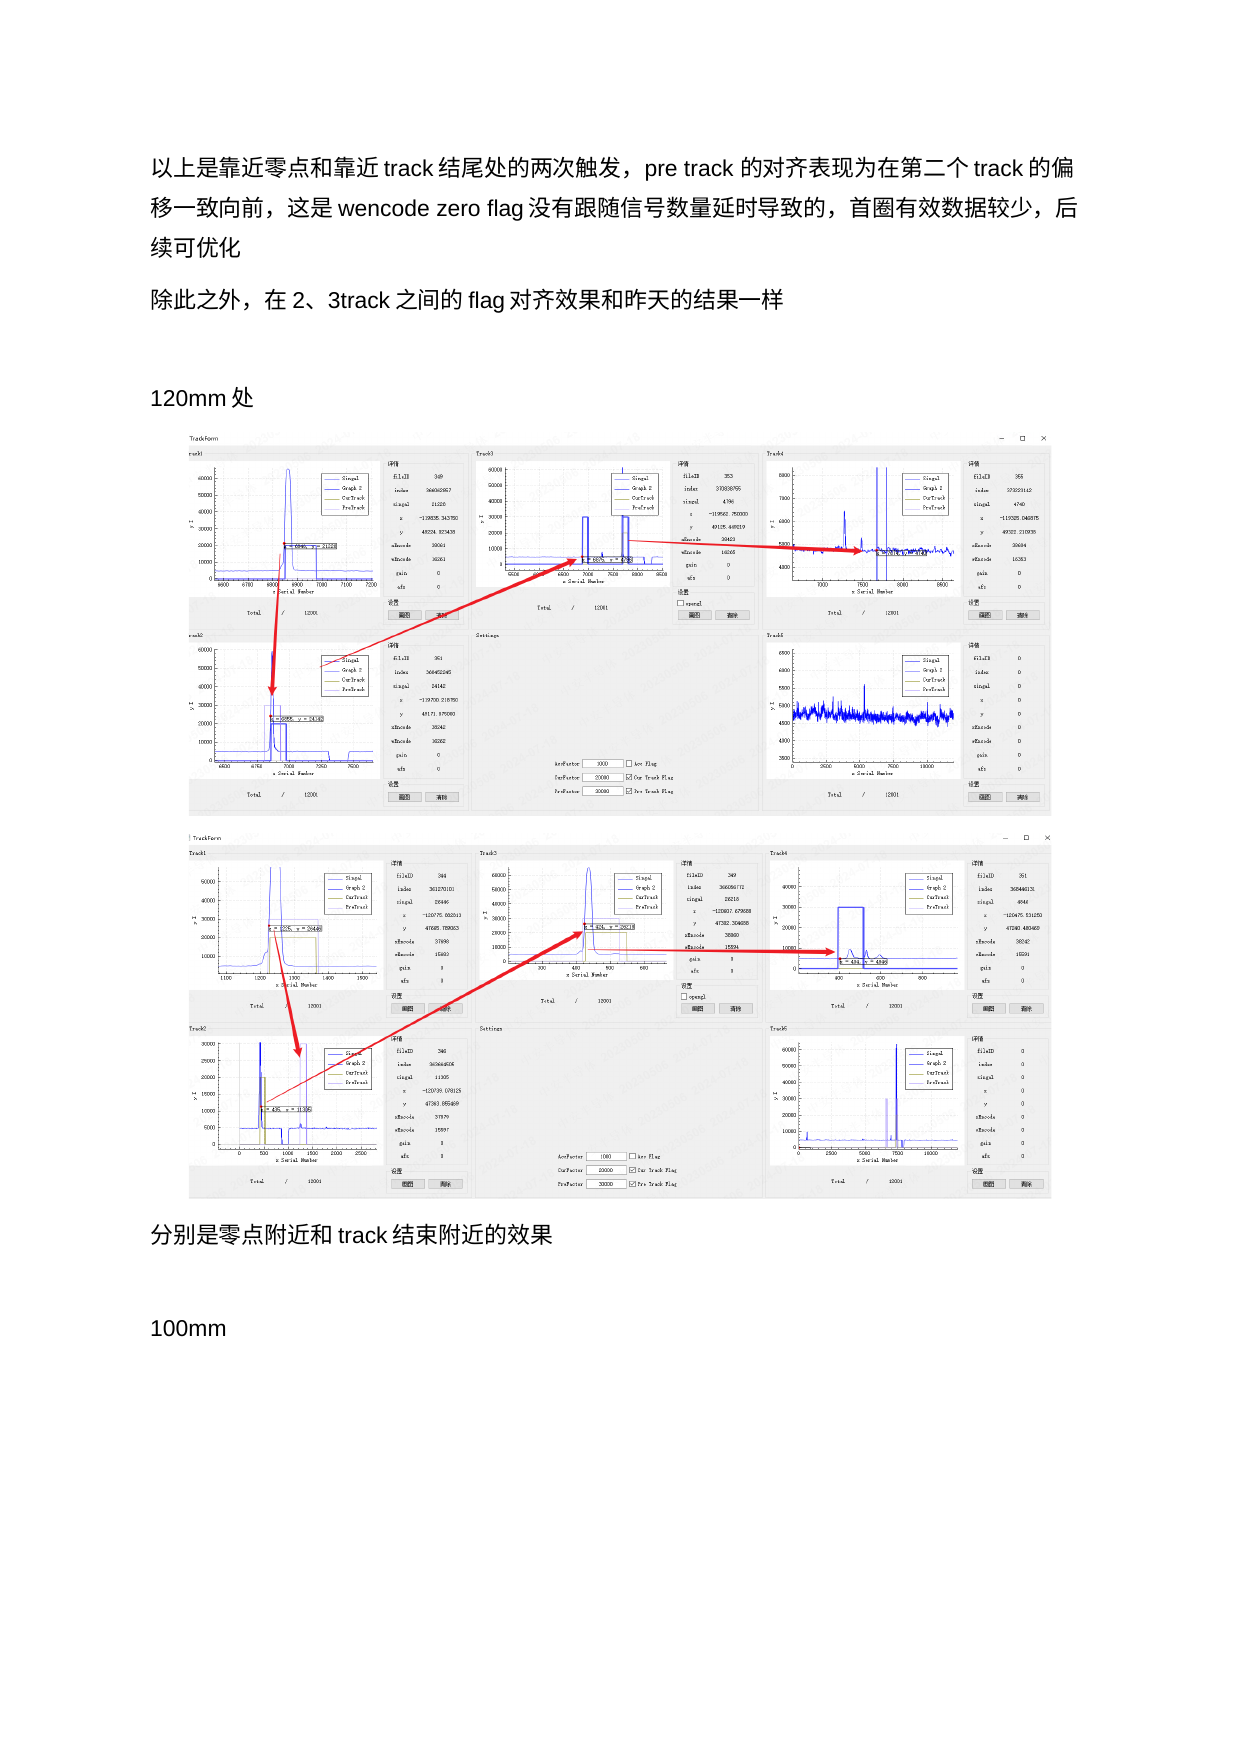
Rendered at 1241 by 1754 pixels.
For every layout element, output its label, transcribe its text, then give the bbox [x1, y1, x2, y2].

text 分别是零点附近和track结束附近的效果 [150, 1217, 1090, 1250]
text 100mm [150, 1315, 1090, 1342]
picture [188, 833, 1052, 1199]
picture [188, 432, 1052, 816]
text 120mm处 [150, 380, 1090, 413]
text 以上是靠近零点和靠近track结尾处的两次触发，pre track 的对齐表现为在第二个track的偏移一致向前，这是wencode zero flag没有跟随信号数量延时导致的，首圈有效数据较少，后续可优化 [150, 150, 1090, 263]
text 除此之外，在2、3track之间的flag对齐效果和昨天的结果一样 [150, 282, 1090, 315]
